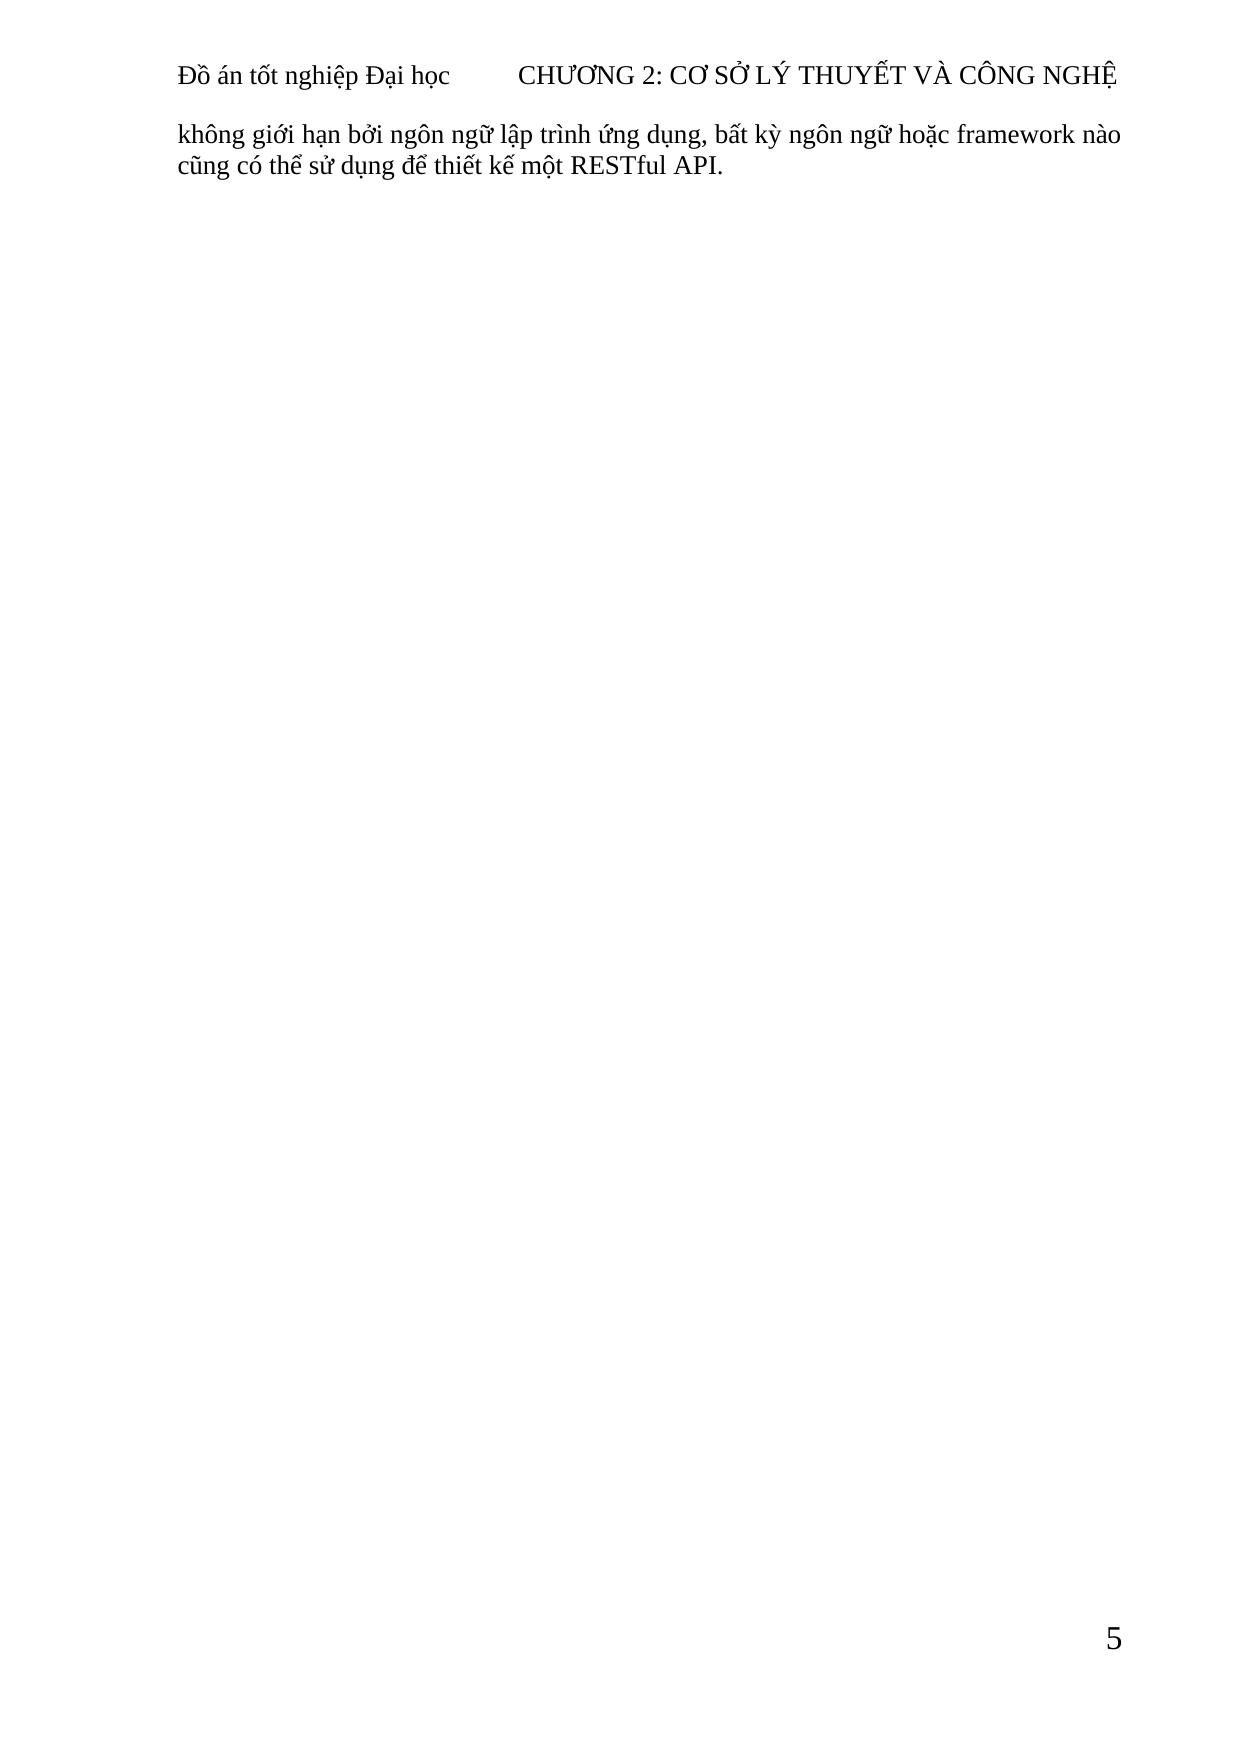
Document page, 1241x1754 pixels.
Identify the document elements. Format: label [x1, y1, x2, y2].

text [177, 118, 1122, 180]
